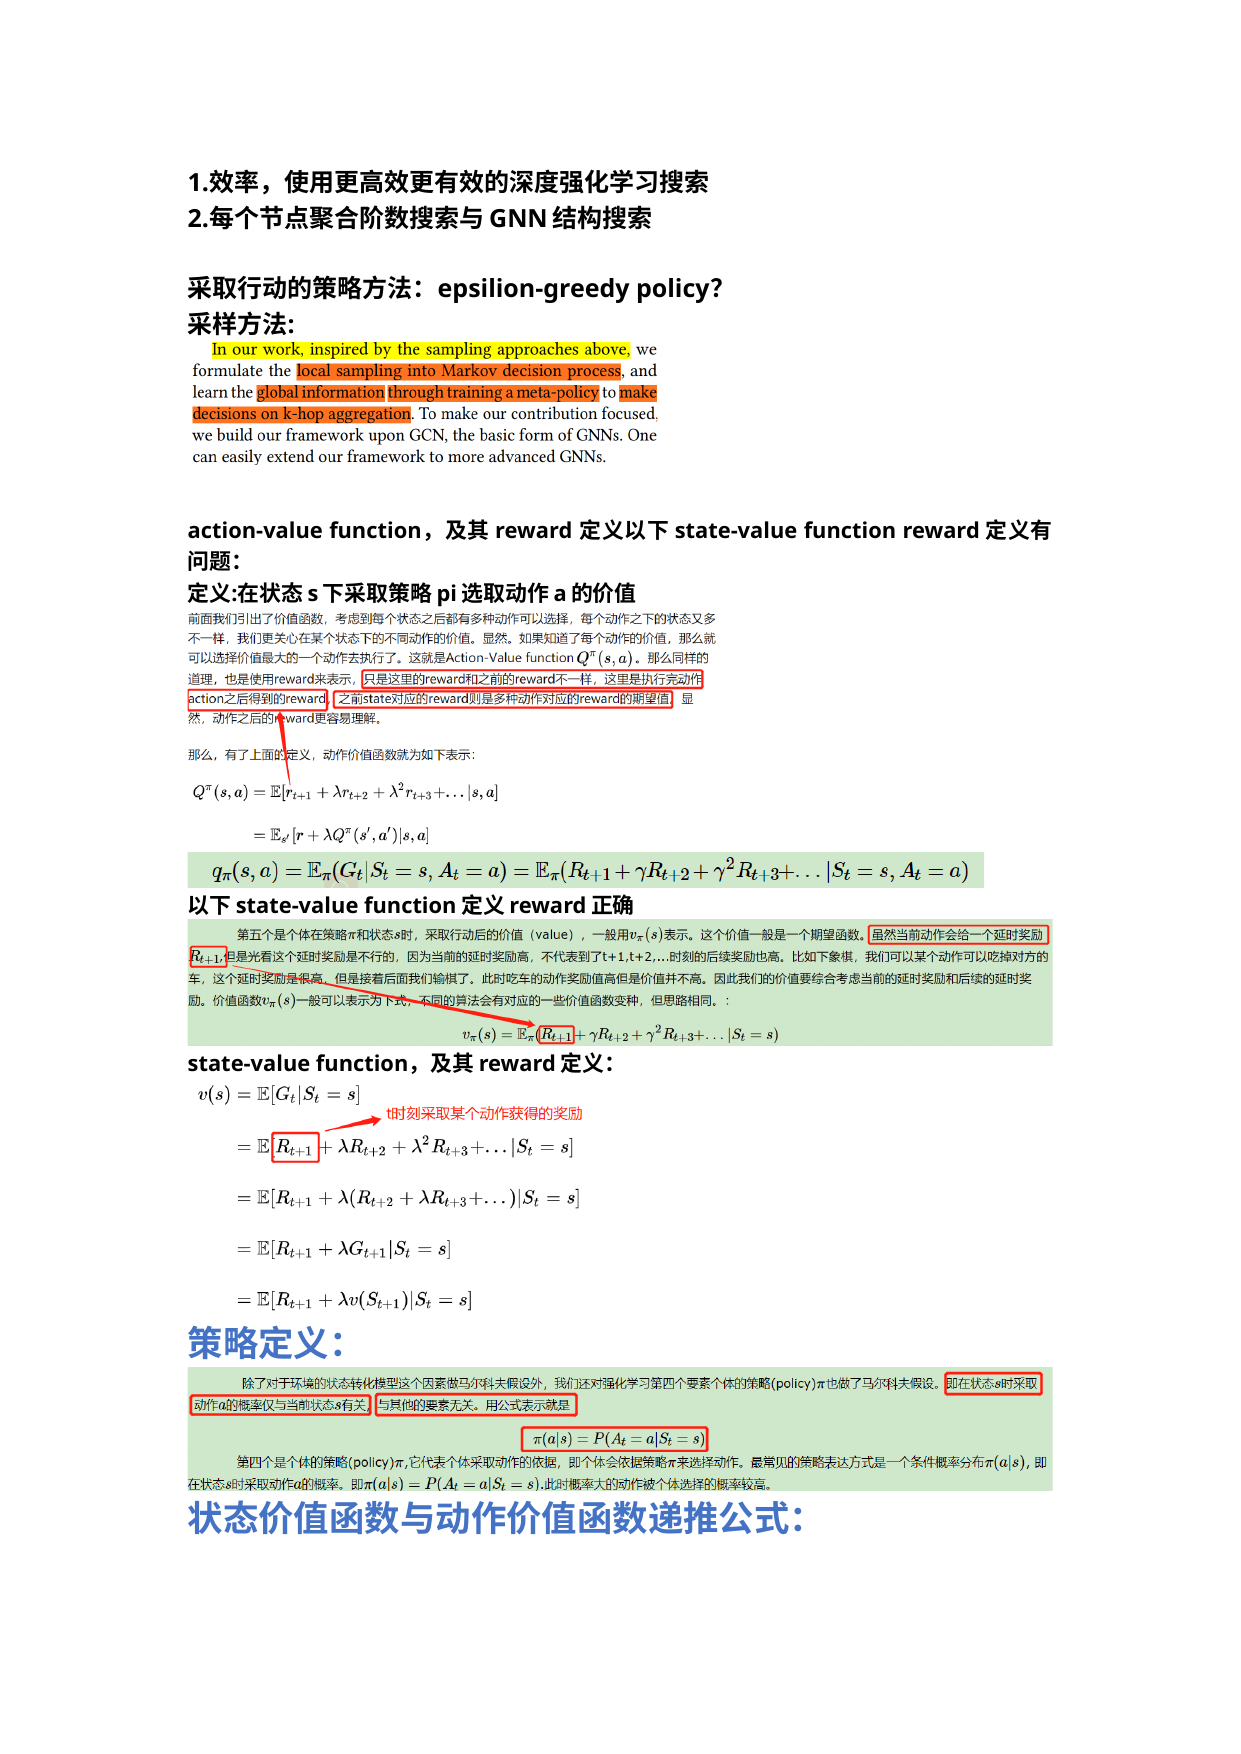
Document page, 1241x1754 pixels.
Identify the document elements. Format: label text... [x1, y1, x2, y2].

text 2.每个节点聚合阶数搜索与GNN结构搜索 [187, 198, 1053, 234]
text 以下state-value function定义reward正确 [187, 888, 1053, 919]
picture [187, 341, 658, 465]
text state-value function，及其reward定义： [187, 1046, 1053, 1078]
picture [187, 1077, 610, 1316]
text 定义:在状态s下采取策略pi选取动作a的价值 [187, 576, 1053, 608]
text 状态价值函数与动作价值函数递推公式： [187, 1491, 1053, 1542]
text action-value function，及其reward 定义以下state-value function reward定义有问题： [187, 513, 1053, 576]
text 策略定义： [187, 1316, 1053, 1367]
picture [187, 1367, 1053, 1491]
text 采样方法: [187, 305, 1053, 341]
text 采取行动的策略方法：epsilion-greedy policy？ [187, 268, 1053, 305]
picture [187, 607, 985, 888]
text 1.效率，使用更高效更有效的深度强化学习搜索 [187, 162, 1053, 198]
picture [187, 919, 1053, 1046]
